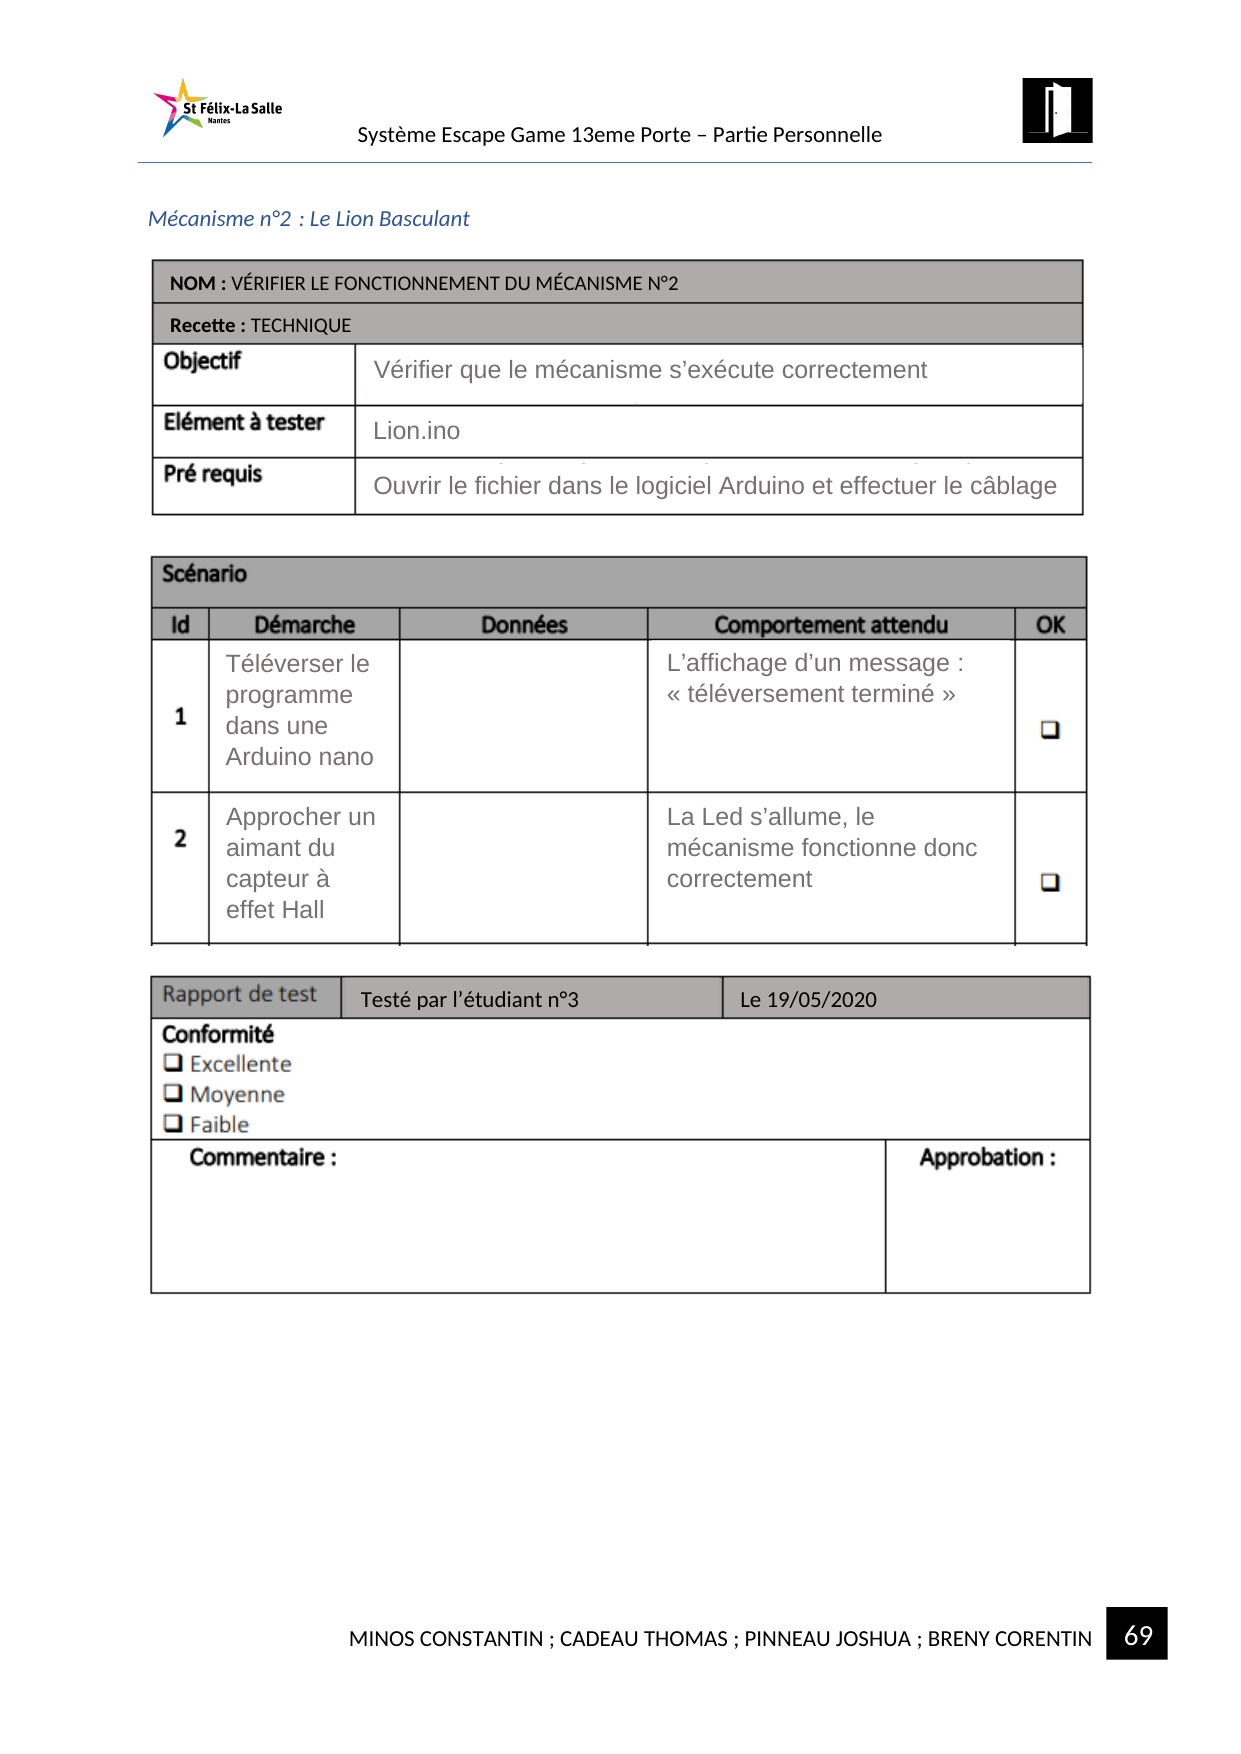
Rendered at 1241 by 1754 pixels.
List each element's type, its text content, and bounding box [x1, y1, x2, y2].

subtitle Mécanisme n°2 : Le Lion Basculant [148, 204, 1092, 232]
picture [147, 553, 1103, 946]
picture [147, 964, 1112, 1301]
picture [147, 73, 290, 142]
picture [1022, 78, 1093, 143]
picture [147, 234, 1093, 535]
